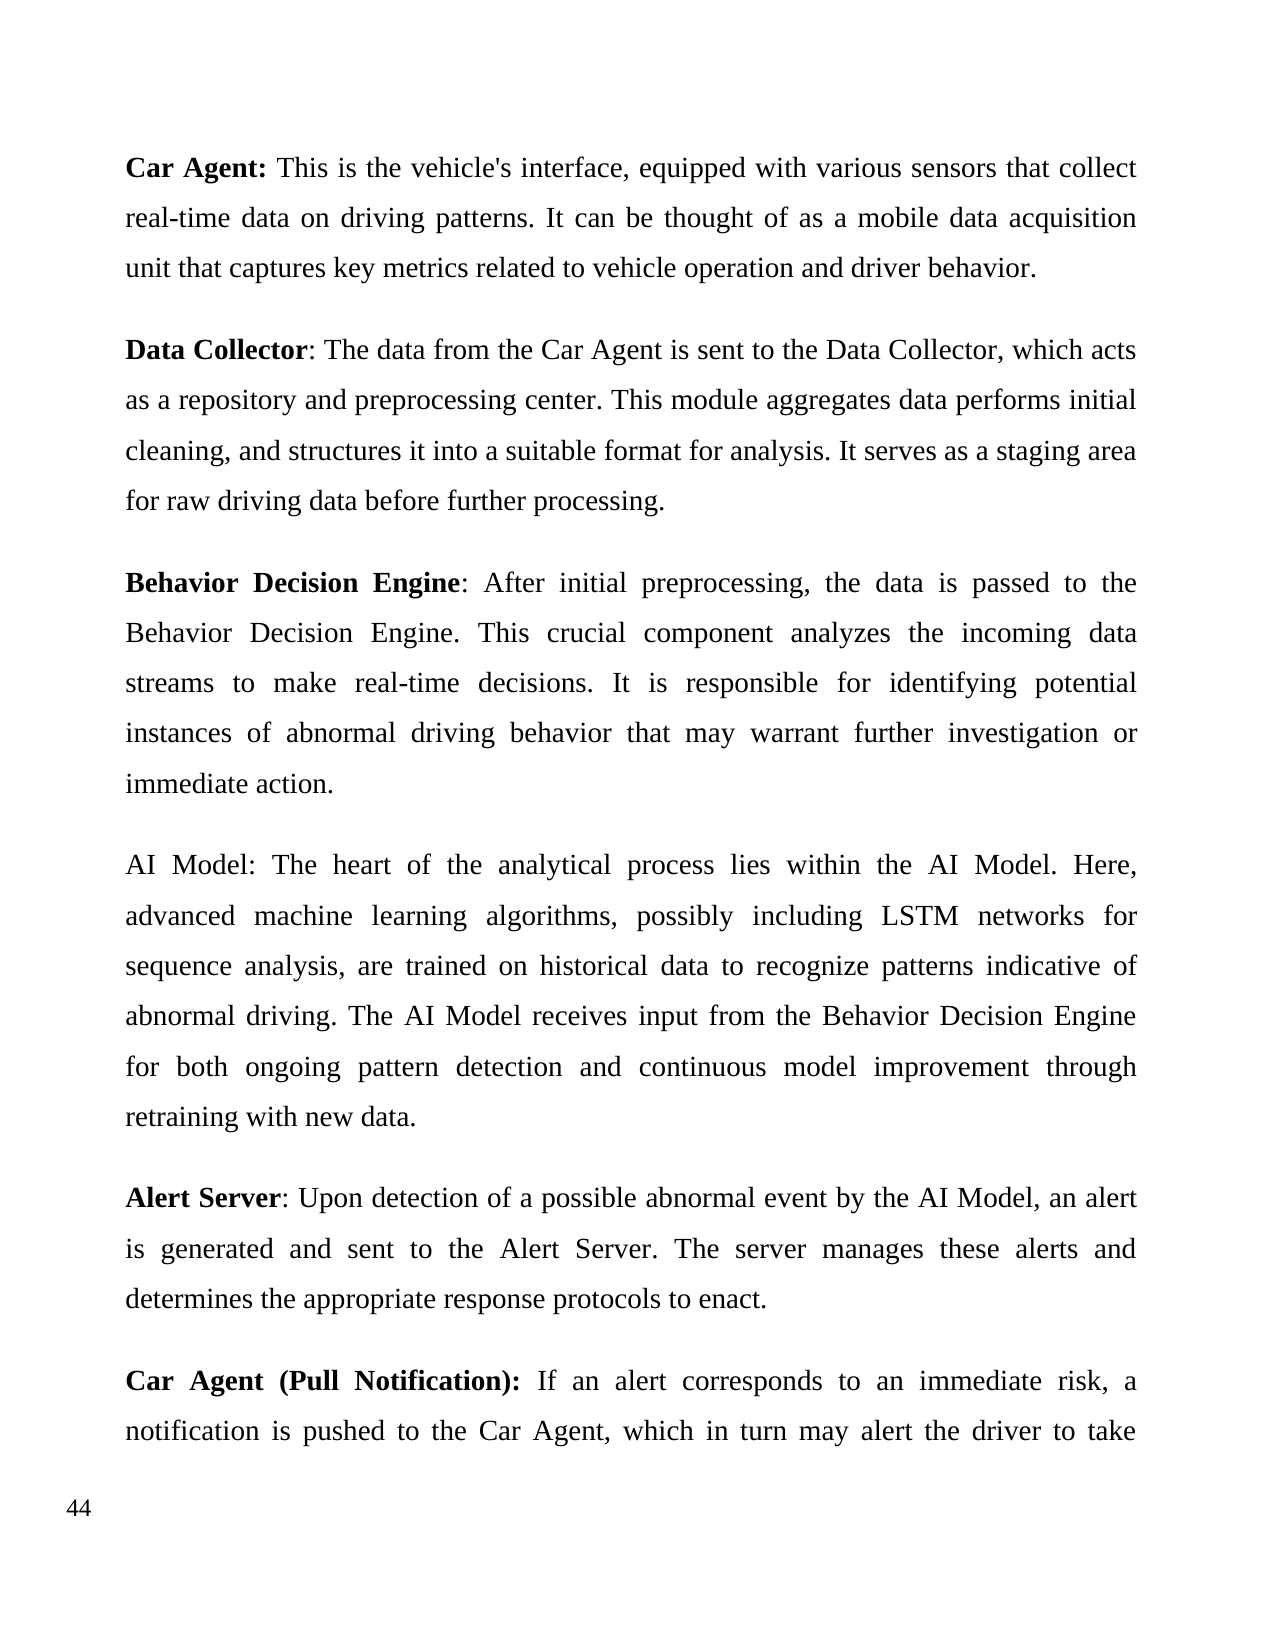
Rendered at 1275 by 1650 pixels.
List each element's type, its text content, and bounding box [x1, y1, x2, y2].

text Behavior Decision Engine: After initial preprocessing, the data is passed to the Behavior Decision Engine. This crucial component analyzes the incoming data streams to make real-time decisions. It is responsible for identifying potential instances of abnormal driving behavior that may warrant further investigation or immediate action. [125, 565, 1138, 799]
text Alert Server: Upon detection of a possible abnormal event by the AI Model, an alert is generated and sent to the Alert Server. The server manages these alerts and determines the appropriate response protocols to enact. [125, 1181, 1138, 1315]
text AI Model: The heart of the analytical process lies within the AI Model. Here, advanced machine learning algorithms, possibly including LSTM networks for sequence analysis, are trained on historical data to recognize patterns indicative of abnormal driving. The AI Model receives input from the Behavior Decision Engine for both ongoing pattern detection and continuous model improvement through retraining with new data. [125, 847, 1138, 1133]
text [125, 1363, 1138, 1447]
text Data Collector: The data from the Car Agent is sent to the Data Collector, which acts as a repository and preprocessing center. This module aggregates data performs initial cleaning, and structures it into a suitable format for analysis. It serves as a staging area for raw driving data before further processing. [125, 332, 1138, 517]
text Car Agent: This is the vehicle's interface, equipped with various sensors that collect real-time data on driving patterns. It can be thought of as a mobile data acquisition unit that captures key metrics related to vehicle operation and driver behavior. [125, 150, 1138, 284]
